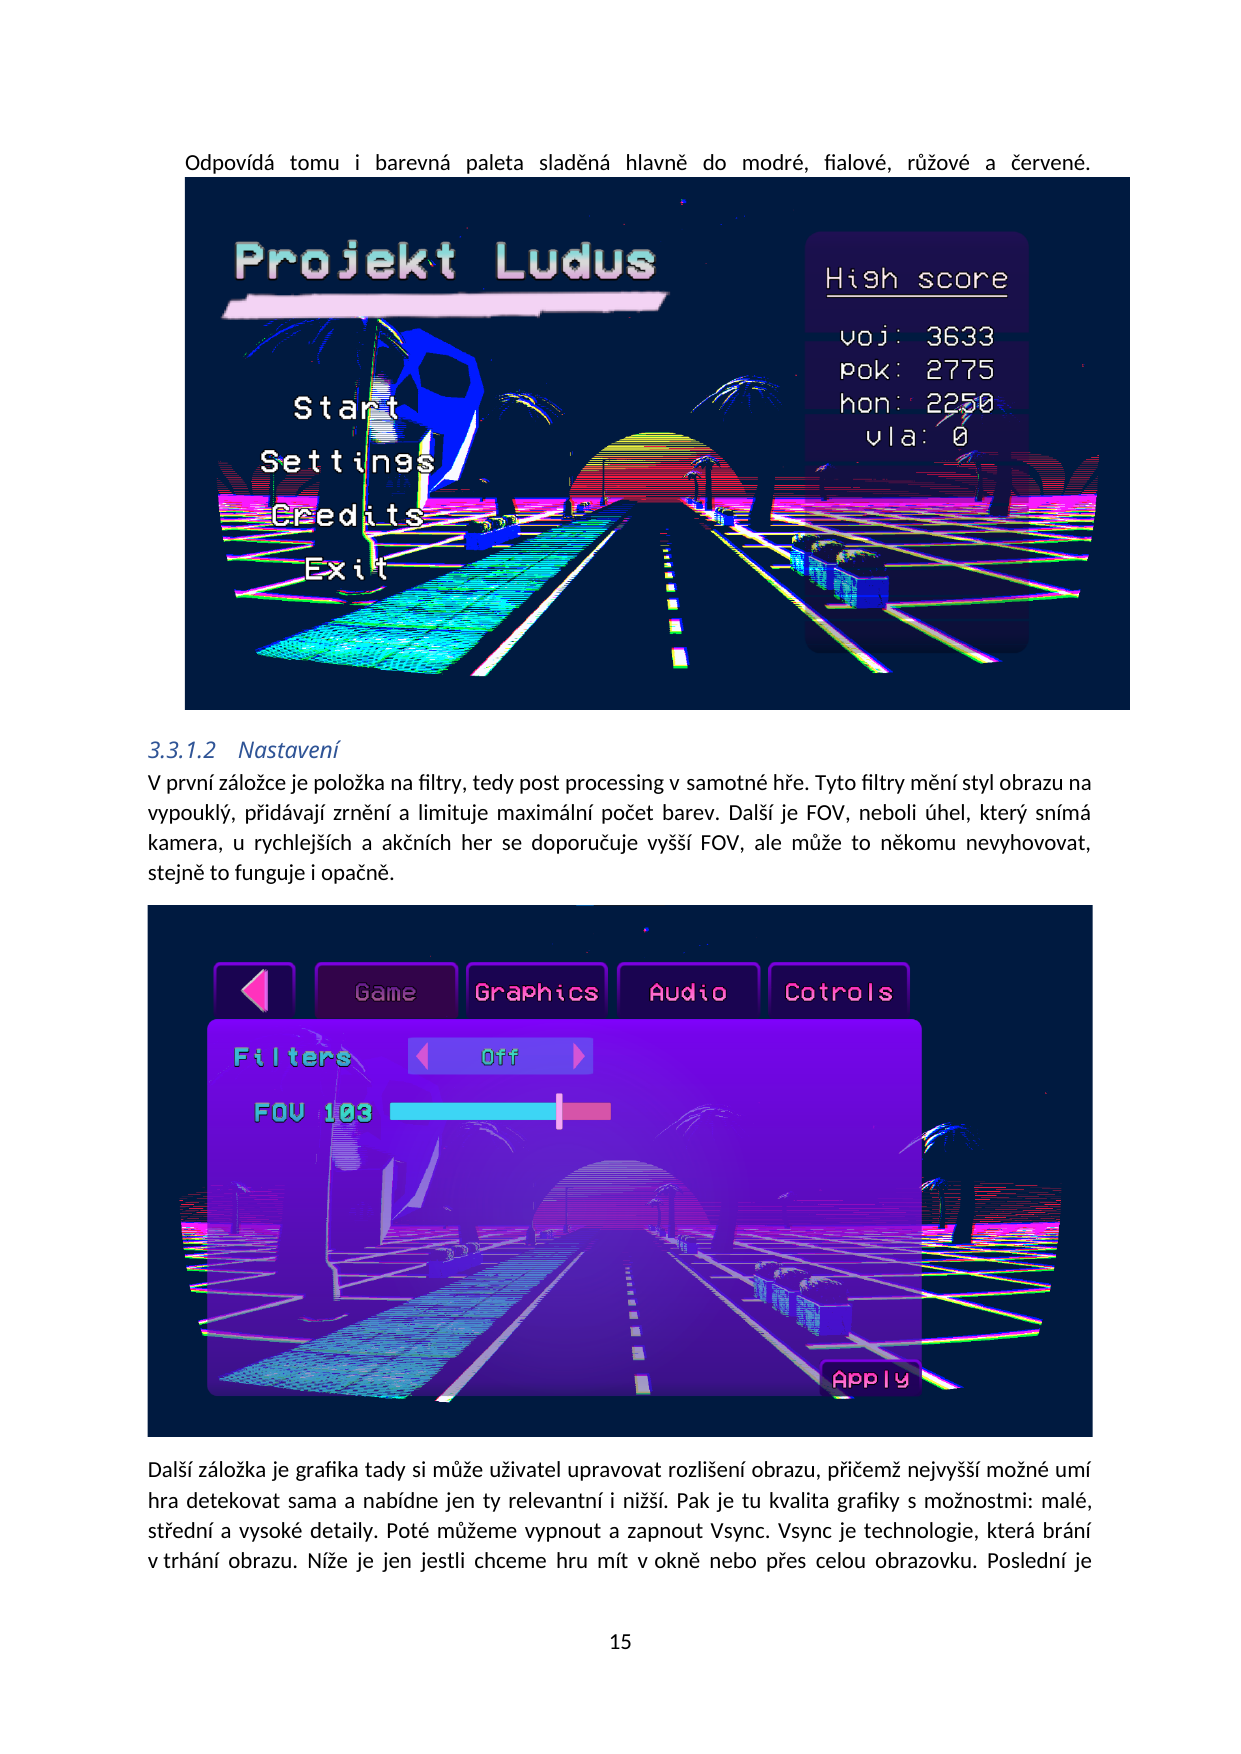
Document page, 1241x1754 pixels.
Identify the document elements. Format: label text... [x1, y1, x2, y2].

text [148, 1456, 1093, 1574]
picture [147, 905, 1093, 1437]
picture [184, 177, 1130, 710]
subtitle Nastavení [148, 734, 1093, 765]
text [185, 148, 1093, 177]
text V první záložce je položka na filtry, tedy post processing v samotné hře. Tyto filtry mění styl obrazu na vypouklý, přidávají zrnění a limituje maximální počet barev. Další je FOV, neboli úhel, který snímá kamera, u rychlejších a akčních her se doporučuje vyšší FOV, ale může to někomu nevyhovovat, stejně to funguje i opačně. [148, 768, 1093, 886]
